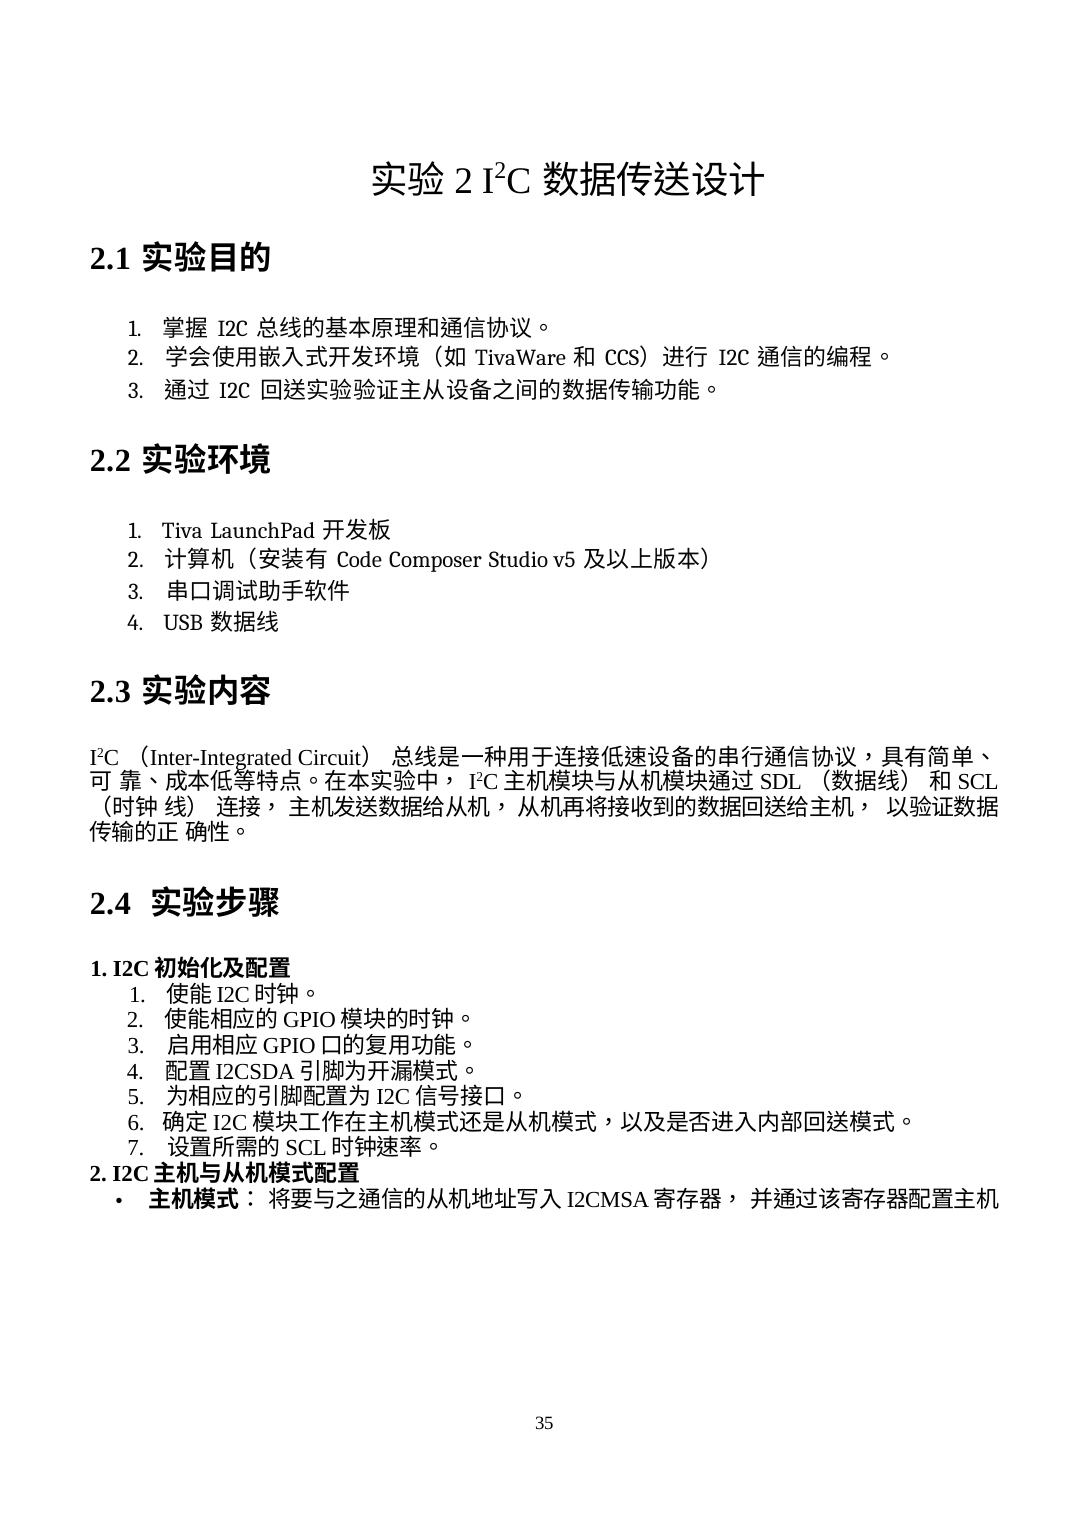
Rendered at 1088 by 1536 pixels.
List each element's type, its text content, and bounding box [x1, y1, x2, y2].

text 1. 使能I2C时钟。 [129, 982, 999, 1008]
text I2C （Inter-Integrated Circuit） 总线是一种用于连接低速设备的串行通信协议，具有简单、可 靠、成本低等特点。在本实验中， I2C主机模块与从机模块通过SDL （数据线） 和SCL （时钟 线） 连接， 主机发送数据给从机， 从机再将接收到的数据回送给主机， 以验证数据传输的正 确性。 [89, 745, 999, 847]
text 1. 掌握 I2C 总线的基本原理和通信协议。 [128, 317, 999, 342]
text 3. 串口调试助手软件 [128, 580, 999, 605]
text • 主机模式： 将要与之通信的从机地址写入I2CMSA寄存器， 并通过该寄存器配置主机 [89, 1187, 999, 1213]
text 2.3 实验内容 [89, 674, 999, 710]
text 6. 确定I2C模块工作在主机模式还是从机模式，以及是否进入内部回送模式。 [127, 1110, 999, 1135]
text 2.2 实验环境 [89, 442, 999, 478]
text 1. I2C初始化及配置 [90, 957, 999, 982]
text 3. 启用相应GPIO口的复用功能。 [127, 1033, 999, 1058]
text 2. 学会使用嵌入式开发环境（如 TivaWare 和 CCS）进行 I2C 通信的编程。 [128, 347, 999, 370]
text 4. 配置I2CSDA引脚为开漏模式。 [127, 1059, 999, 1084]
text 4. USB 数据线 [127, 610, 999, 635]
text 2. I2C主机与从机模式配置 [89, 1161, 999, 1186]
text 2. 计算机（安装有 Code Composer Studio v5 及以上版本） [128, 549, 999, 573]
text 实验 2 I2C 数据传送设计 [370, 159, 999, 202]
text 2.4 实验步骤 [89, 886, 999, 922]
text 1. Tiva LaunchPad 开发板 [128, 518, 999, 543]
text 2. 使能相应的GPIO模块的时钟。 [127, 1008, 999, 1033]
text 3. 通过 I2C 回送实验验证主从设备之间的数据传输功能。 [128, 378, 999, 403]
text 2.1 实验目的 [89, 241, 999, 277]
text 5. 为相应的引脚配置为I2C信号接口。 [127, 1084, 999, 1110]
text 7. 设置所需的SCL时钟速率。 [127, 1136, 999, 1161]
